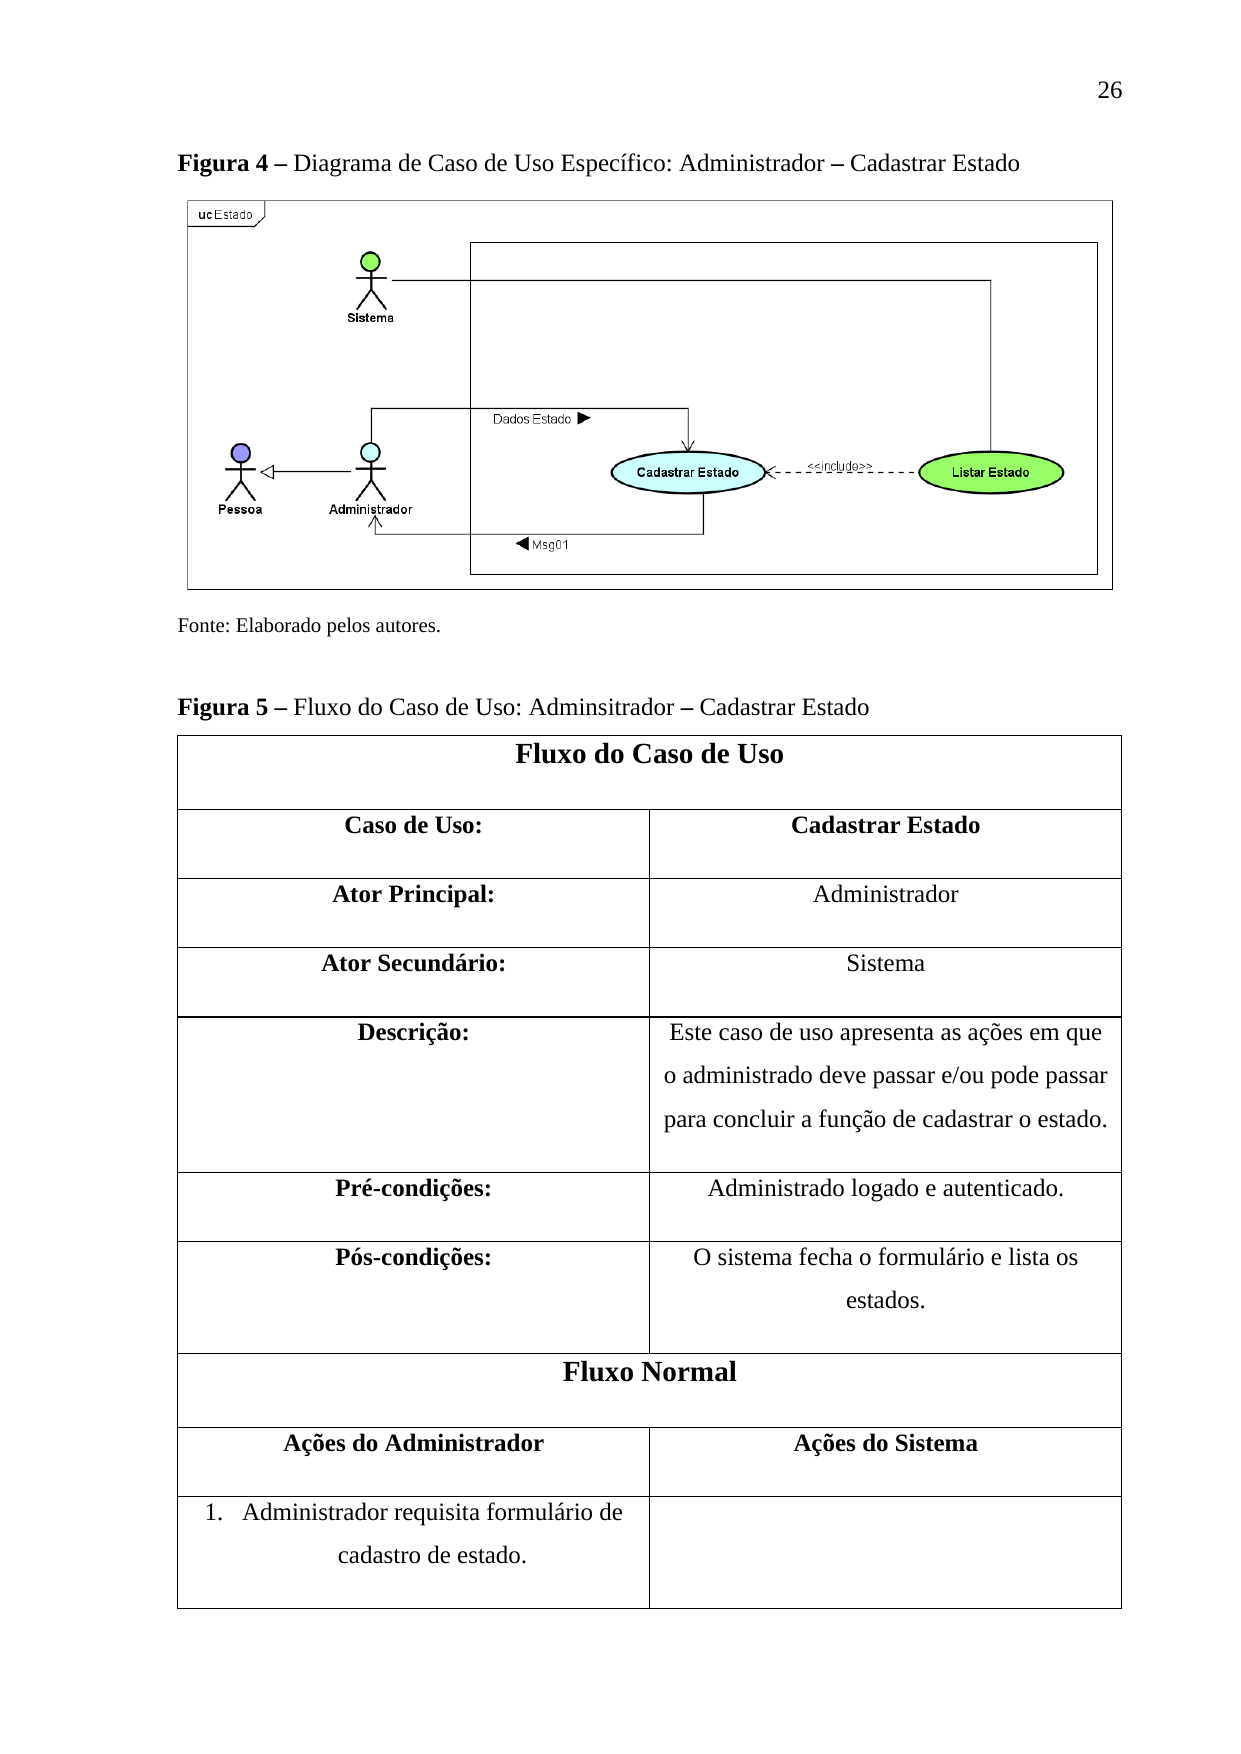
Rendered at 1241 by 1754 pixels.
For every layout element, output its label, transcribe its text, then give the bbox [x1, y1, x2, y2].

table_cell Cadastrar Estado [650, 810, 1121, 878]
table_cell Administrador requisita formulário de cadastro de estado. [178, 1497, 649, 1608]
table_cell Descrição: [178, 1018, 649, 1172]
table_cell Sistema [650, 948, 1121, 1016]
table_cell Caso de Uso: [178, 810, 649, 878]
table_cell Pré-condições: [178, 1173, 649, 1241]
table_cell Ações do Sistema [650, 1428, 1121, 1496]
table_cell Ator Principal: [178, 879, 649, 947]
text Figura – Diagrama de Caso de Uso Específico: Administrador – Cadastrar Estado [177, 148, 1122, 176]
table_cell Ator Secundário: [178, 948, 649, 1016]
text Fonte: Elaborado pelos autores. [177, 613, 1122, 637]
table_header Fluxo do Caso de Uso [178, 736, 1121, 809]
table_cell Ações do Administrador [178, 1428, 649, 1496]
table_cell Fluxo Normal [178, 1354, 1121, 1427]
picture [177, 190, 1122, 599]
table_cell O sistema fecha o formulário e lista os estados. [650, 1242, 1121, 1353]
text Figura – Fluxo do Caso de Uso: Adminsitrador – Cadastrar Estado [177, 692, 1122, 721]
table_cell Administrador [650, 879, 1121, 947]
table_cell Administrado logado e autenticado. [650, 1173, 1121, 1241]
table_cell [650, 1497, 1121, 1608]
table_cell Este caso de uso apresenta as ações em que o administrado deve passar e/ou pode passar para concluir a função de cadastrar o estado. [650, 1018, 1121, 1172]
table_cell Pós-condições: [178, 1242, 649, 1353]
